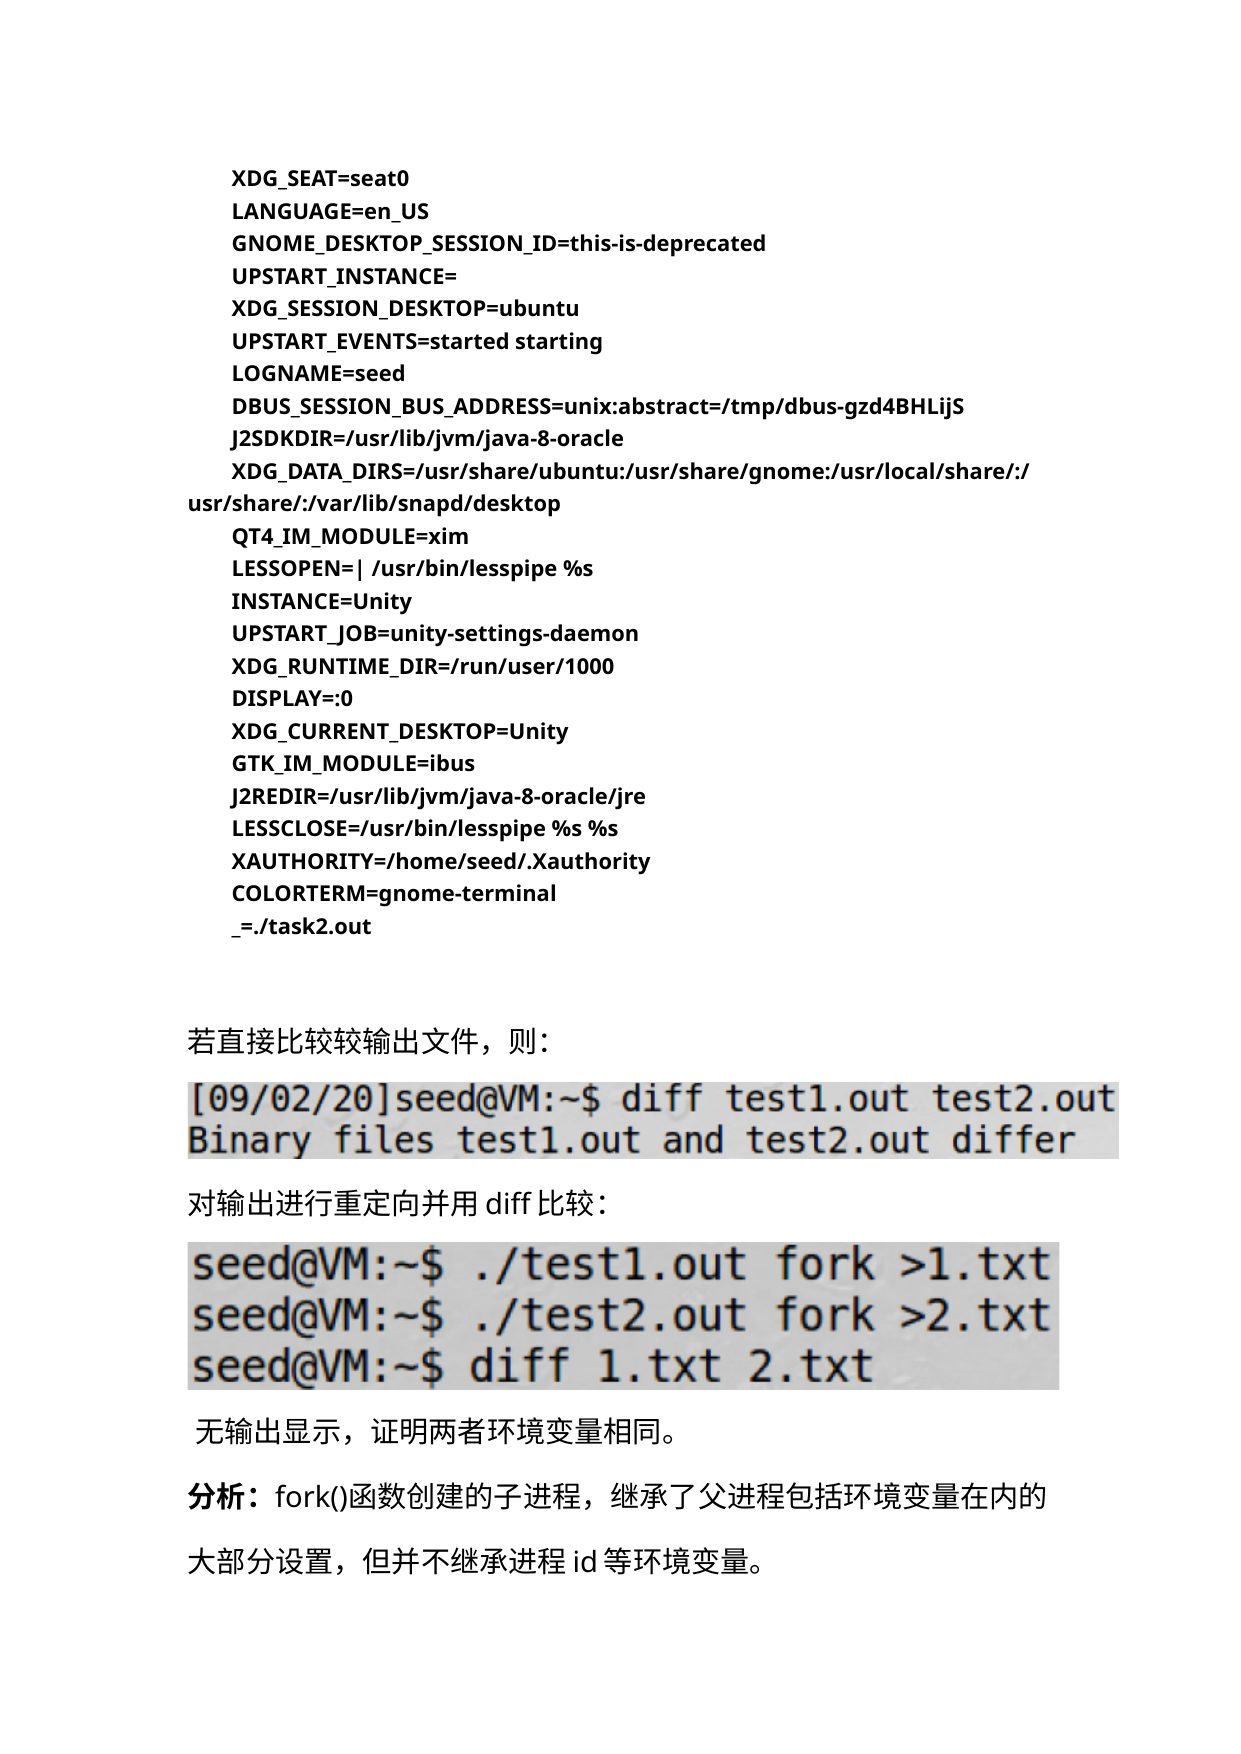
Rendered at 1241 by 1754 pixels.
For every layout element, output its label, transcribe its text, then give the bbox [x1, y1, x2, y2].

list 若直接比较较输出文件，则： [187, 1007, 1053, 1072]
list LOGNAME=seed [187, 357, 1053, 389]
list UPSTART_INSTANCE= [187, 259, 1053, 292]
list DBUS_SESSION_BUS_ADDRESS=unix:abstract=/tmp/dbus-gzd4BHLijS [187, 389, 1053, 422]
list UPSTART_EVENTS=started starting [187, 324, 1053, 357]
list J2SDKDIR=/usr/lib/jvm/java-8-oracle [187, 422, 1053, 454]
text 对输出进行重定向并用diff比较： [187, 1169, 1053, 1234]
list LANGUAGE=en_US [187, 194, 1053, 227]
list INSTANCE=Unity [187, 584, 1053, 617]
list LESSOPEN=| /usr/bin/lesspipe %s [187, 552, 1053, 584]
picture [187, 1082, 1119, 1159]
text 无输出显示，证明两者环境变量相同。 [187, 1397, 1053, 1462]
list DISPLAY=:0 [187, 682, 1053, 714]
picture [187, 1242, 1060, 1390]
list UPSTART_JOB=unity-settings-daemon [187, 617, 1053, 649]
list LESSCLOSE=/usr/bin/lesspipe %s %s [187, 812, 1053, 844]
list XDG_SEAT=seat0 [187, 162, 1053, 194]
list XDG_RUNTIME_DIR=/run/user/1000 [187, 649, 1053, 682]
list XDG_DATA_DIRS=/usr/share/ubuntu:/usr/share/gnome:/usr/local/share/:/usr/share/:/var/lib/snapd/desktop [187, 454, 1053, 519]
list XDG_SESSION_DESKTOP=ubuntu [187, 292, 1053, 324]
list COLORTERM=gnome-terminal [187, 877, 1053, 909]
list XDG_CURRENT_DESKTOP=Unity [187, 714, 1053, 747]
list QT4_IM_MODULE=xim [187, 519, 1053, 552]
list J2REDIR=/usr/lib/jvm/java-8-oracle/jre [187, 779, 1053, 812]
list XAUTHORITY=/home/seed/.Xauthority [187, 844, 1053, 877]
list _=./task2.out [187, 909, 1053, 942]
list GNOME_DESKTOP_SESSION_ID=this-is-deprecated [187, 227, 1053, 259]
list GTK_IM_MODULE=ibus [187, 747, 1053, 779]
text 分析：fork()函数创建的子进程，继承了父进程包括环境变量在内的大部分设置，但并不继承进程id等环境变量。 [187, 1462, 1053, 1592]
